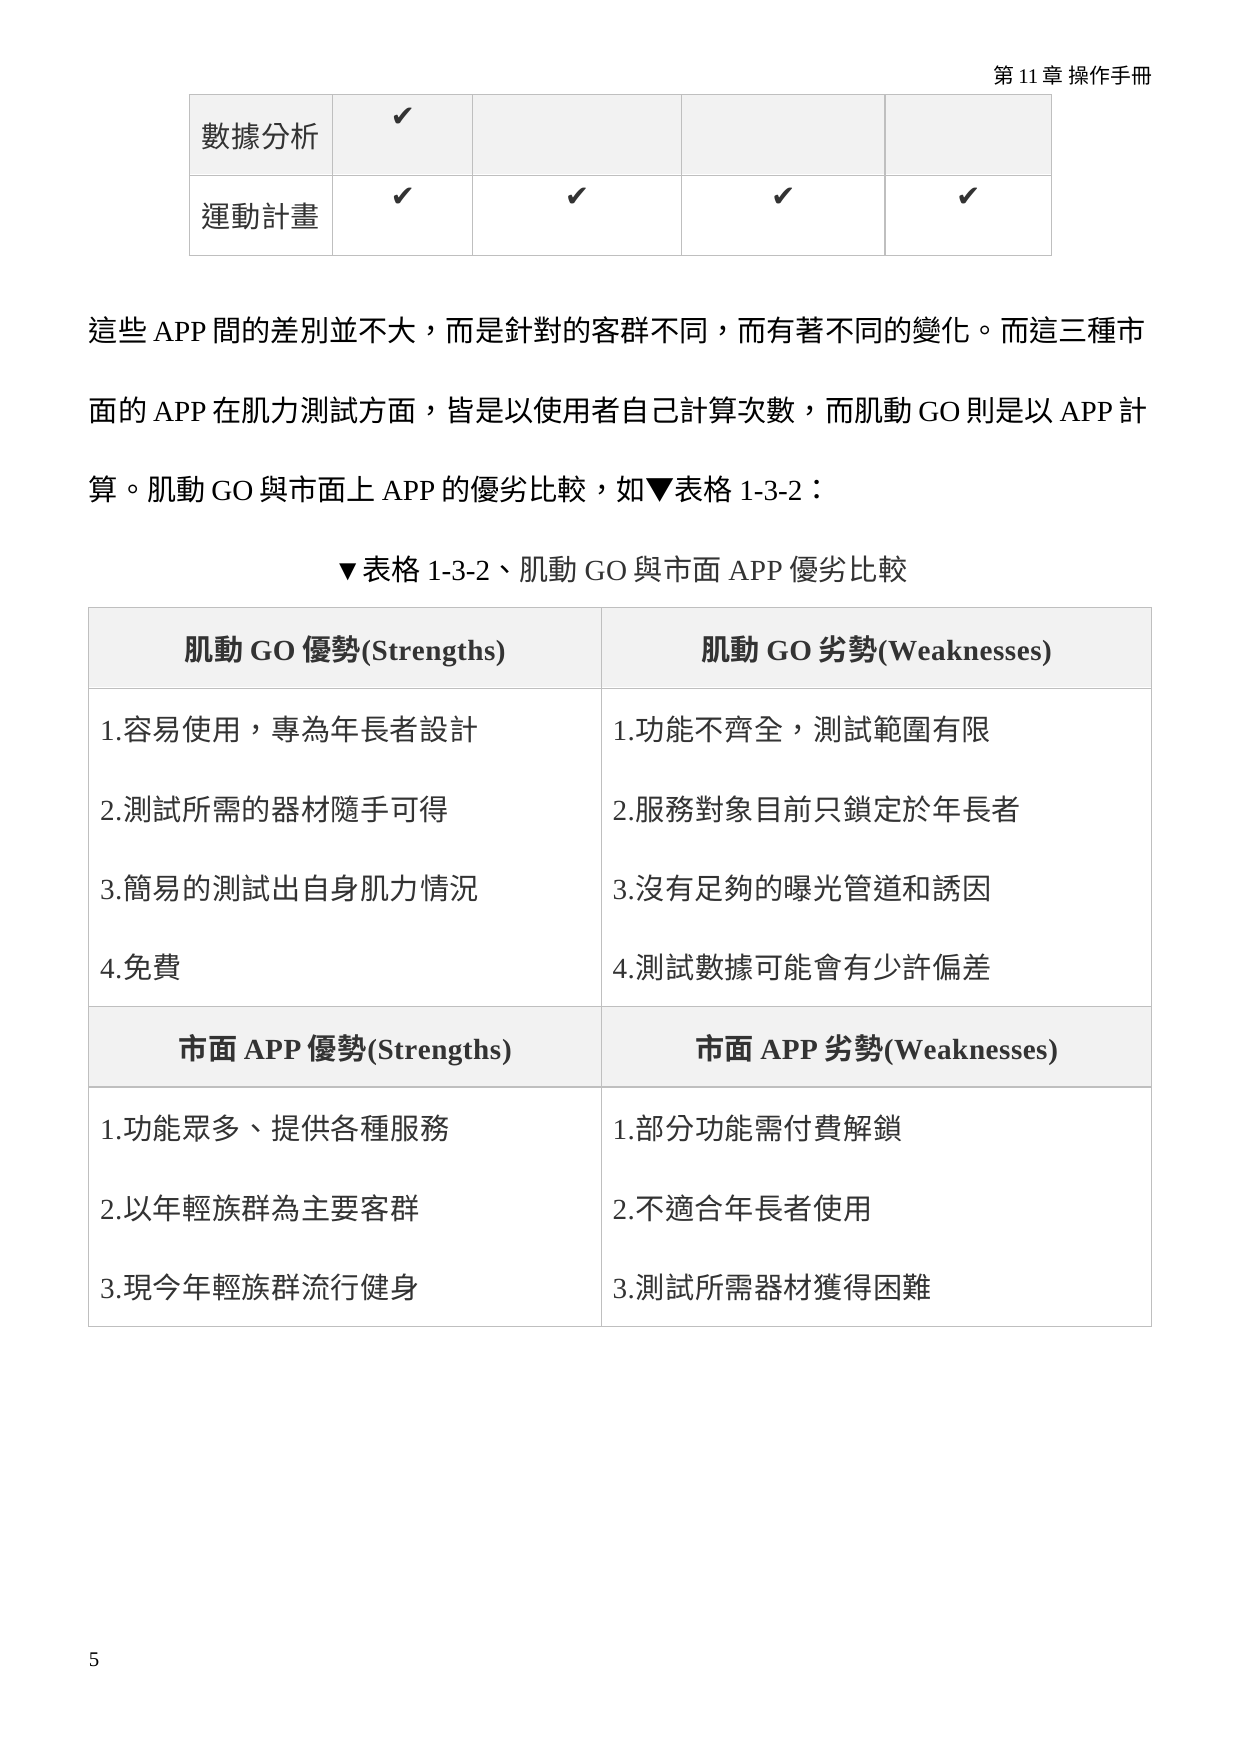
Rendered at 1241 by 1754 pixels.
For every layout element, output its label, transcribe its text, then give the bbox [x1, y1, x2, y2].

table_cell 運動計畫 [190, 176, 332, 255]
table_cell 1.部分功能需付費解鎖 2.不適合年長者使用 3.測試所需器材獲得困難 [602, 1088, 1151, 1326]
table_cell 1.功能眾多、提供各種服務 2.以年輕族群為主要客群 3.現今年輕族群流行健身 [89, 1088, 601, 1326]
table_cell 市面APP優勢(Strengths) [89, 1007, 601, 1086]
table_cell [886, 95, 1051, 174]
table_cell 數據分析 [190, 95, 332, 174]
table_cell ✔ [886, 176, 1051, 255]
table_header 肌動GO優勢(Strengths) [89, 608, 601, 687]
table_cell [682, 95, 884, 174]
table_cell ✔ [473, 176, 681, 255]
table_cell 1.容易使用，專為年長者設計 2.測試所需的器材隨手可得 3.簡易的測試出自身肌力情況 4.免費 [89, 689, 601, 1006]
table_cell 1.功能不齊全，測試範圍有限 2.服務對象目前只鎖定於年長者 3.沒有足夠的曝光管道和誘因 4.測試數據可能會有少許偏差 [602, 689, 1151, 1006]
table_cell ✔ [682, 176, 884, 255]
table_cell [473, 95, 681, 174]
table_cell ✔ [333, 176, 472, 255]
table_cell ✔ [333, 95, 472, 174]
table_header 肌動GO劣勢(Weaknesses) [602, 608, 1151, 687]
table_cell 市面APP劣勢(Weaknesses) [602, 1007, 1151, 1086]
